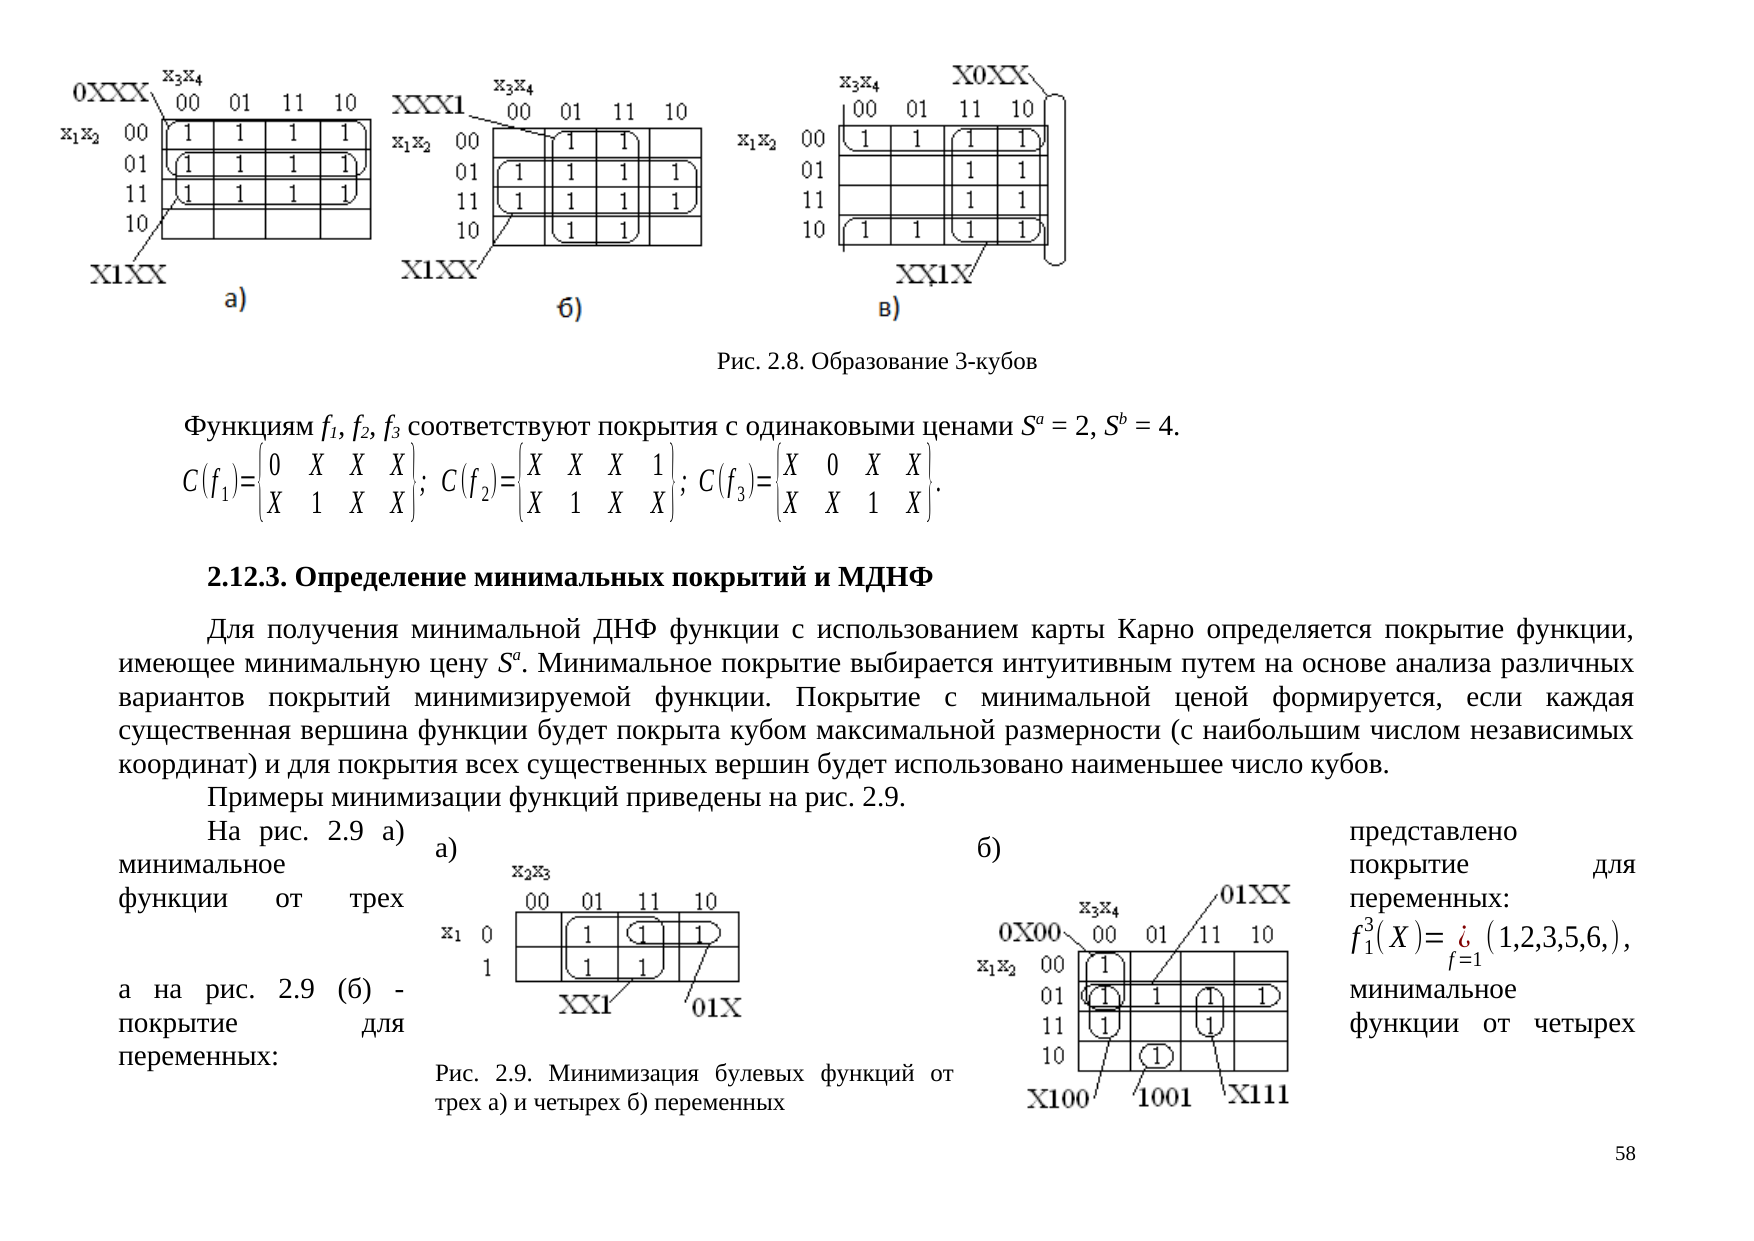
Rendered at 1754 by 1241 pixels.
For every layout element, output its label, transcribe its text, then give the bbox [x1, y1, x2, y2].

text Рис. 2.8. Образование 3-кубов [118, 346, 1636, 375]
table_header а) [424, 830, 965, 864]
picture [434, 863, 754, 1025]
picture [391, 77, 707, 336]
table_cell [965, 864, 1331, 1149]
text Для получения минимальной ДНФ функции с использованием карты Карно определяется покрытие функции, имеющее минимальную цену Sа. Минимальное покрытие выбирается интуитивным путем на основе анализа различных вариантов покрытий минимизируемой функции. Покрытие с минимальной ценой формируется, если каждая существенная вершина функции будет покрыта кубом максимальной размерности (с наибольшим числом независимых координат) и для покрытия всех существенных вершин будет использовано наименьшее число кубов. [118, 612, 1636, 779]
text 2.12.3. Определение минимальных покрытий и МДНФ [118, 559, 1636, 592]
picture [58, 61, 378, 320]
table_header б) [965, 830, 1331, 864]
text Примеры минимизации функций приведены на рис. 2.9. [118, 779, 1636, 813]
text Функциям f1, f2, f3 соответствуют покрытия с одинаковыми ценами Sа = 2, Sb = 4. [118, 408, 1636, 442]
picture [976, 863, 1305, 1124]
text а на рис. 2.9 (б) - минимальное покрытие для функции от четырех переменных: [1331, 971, 1636, 1072]
text а на рис. 2.9 (б) - минимальное покрытие для функции от четырех переменных: [118, 971, 424, 1072]
picture [735, 61, 1074, 329]
text На рис. 2.9 а) представлено минимальное покрытие для функции от трех переменных: [118, 813, 1636, 913]
table_cell Рис. 2.9. Минимизация булевых функций от трех а) и четырех б) переменных [424, 864, 965, 1149]
